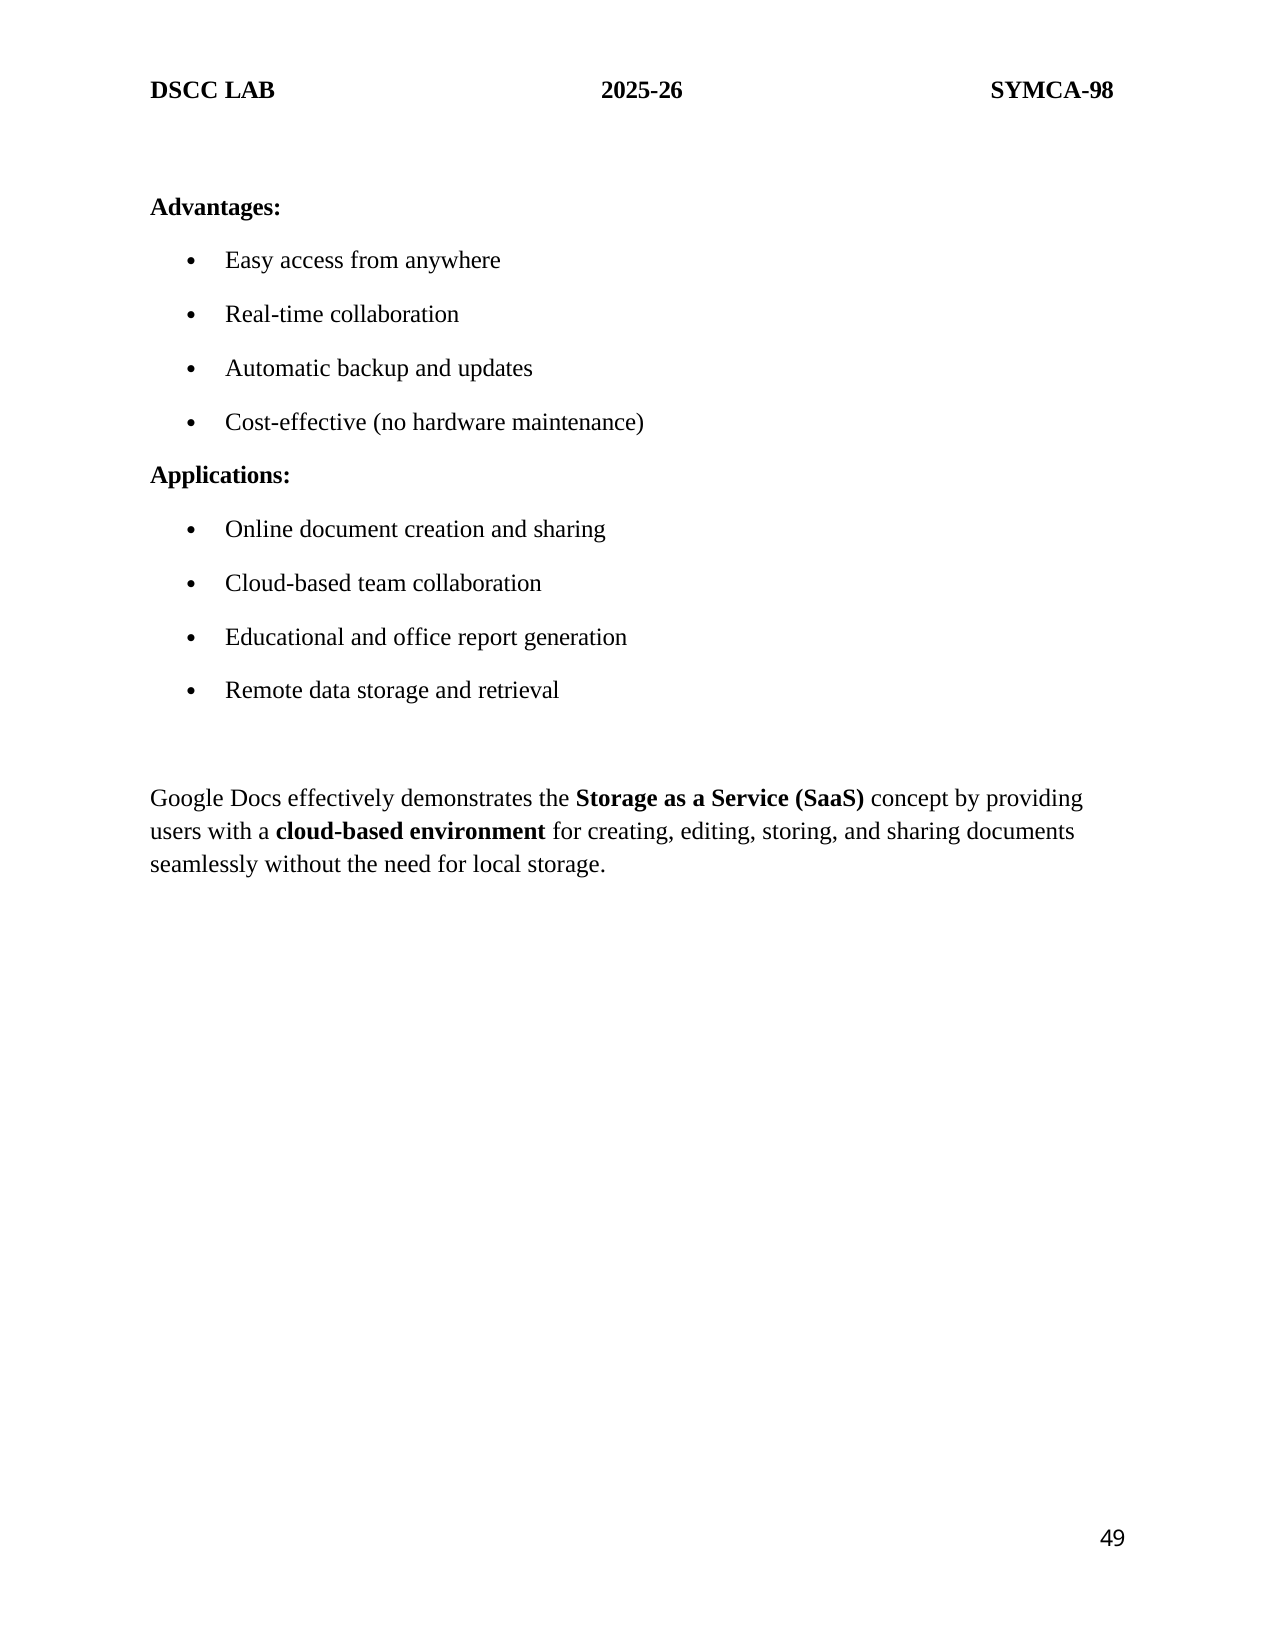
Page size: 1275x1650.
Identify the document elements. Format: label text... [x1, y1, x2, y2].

list Online document creation and sharing [187, 514, 1113, 543]
list Cloud-based team collaboration [187, 568, 1113, 597]
list Automatic backup and updates [187, 353, 1113, 382]
subtitle Advantages: [150, 192, 1113, 220]
list Real-time collaboration [187, 299, 1113, 328]
list Remote data storage and retrieval [187, 676, 1113, 704]
list Easy access from anywhere [187, 245, 1113, 274]
subtitle Applications: [150, 460, 1113, 489]
list Cost-effective (no hardware maintenance) [187, 407, 1113, 435]
text Google Docs effectively demonstrates the Storage as a Service (SaaS) concept by providing users with a cloud-based environment for creating, editing, storing, and sharing documents seamlessly without the need for local storage. [150, 783, 1113, 878]
list Educational and office report generation [187, 622, 1113, 651]
